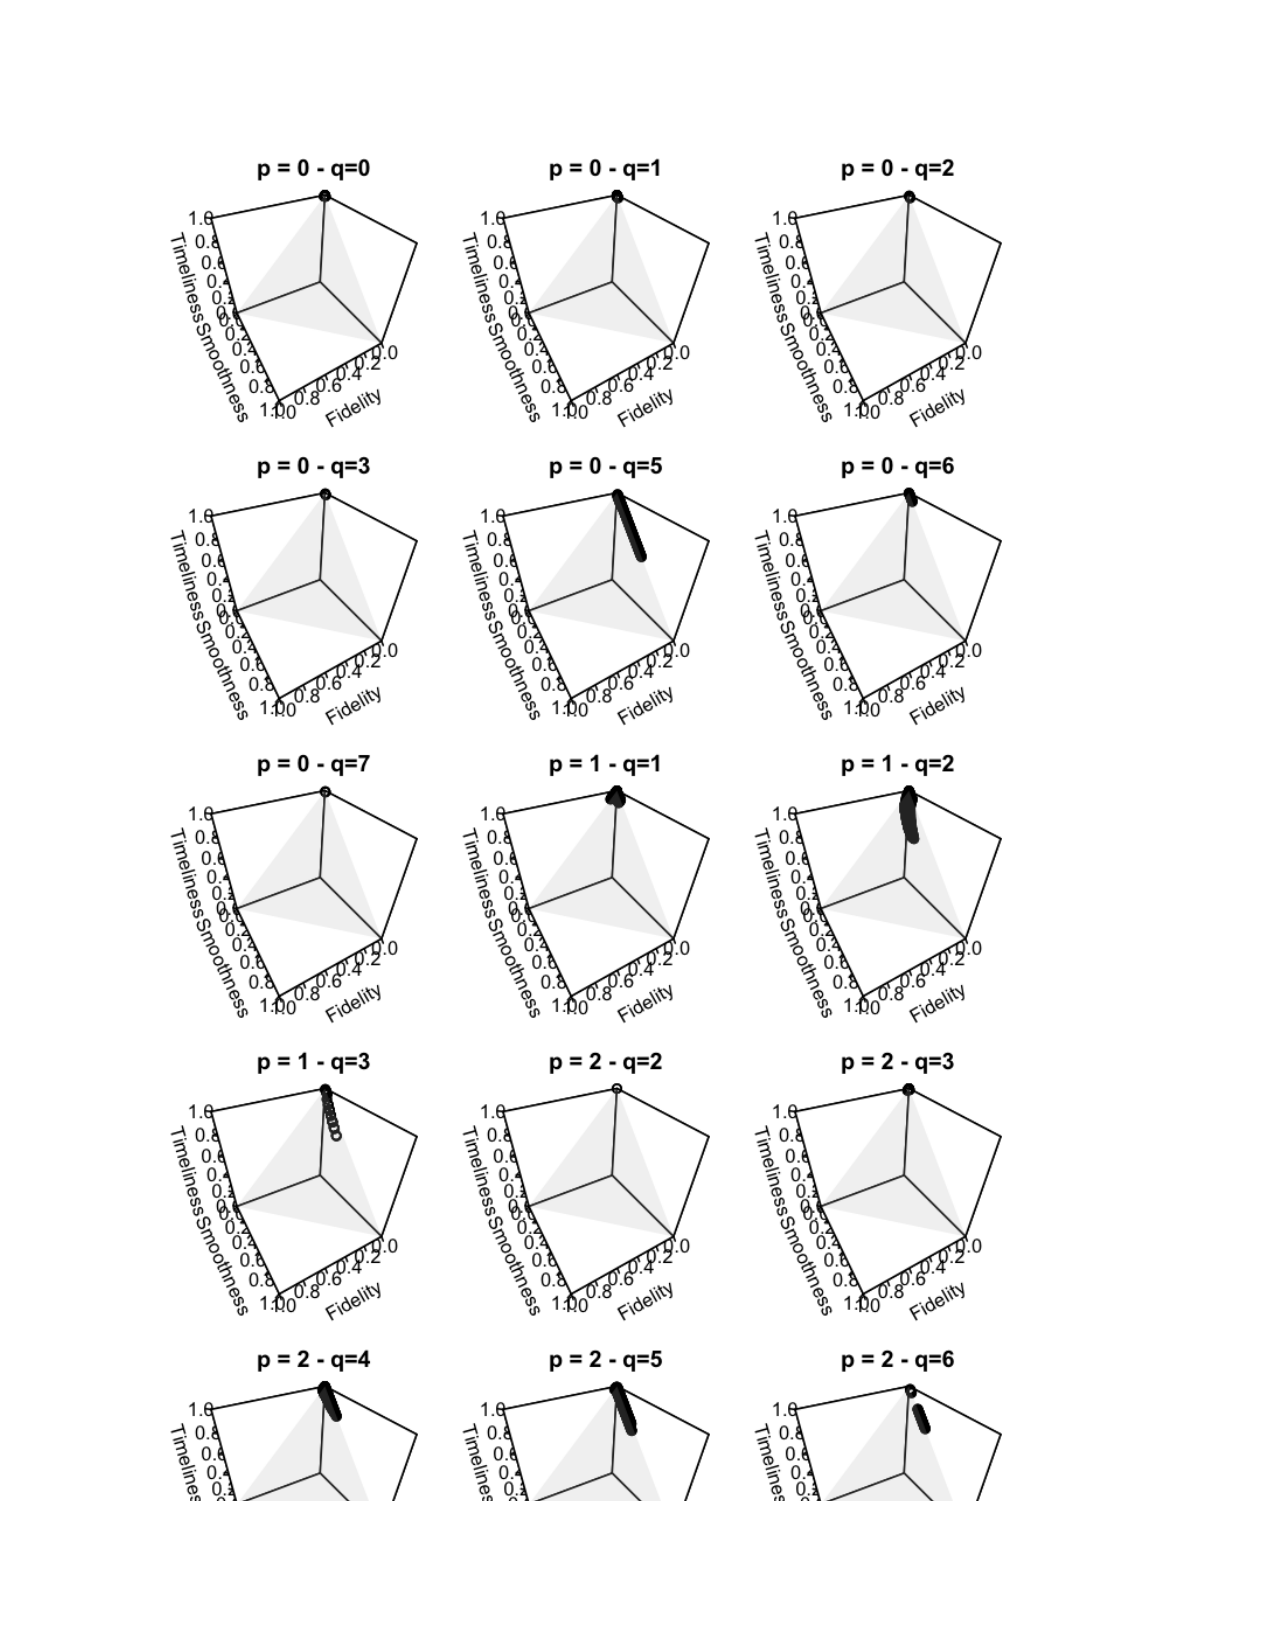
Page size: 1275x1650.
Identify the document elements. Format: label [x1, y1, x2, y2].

picture [168, 150, 1044, 1501]
